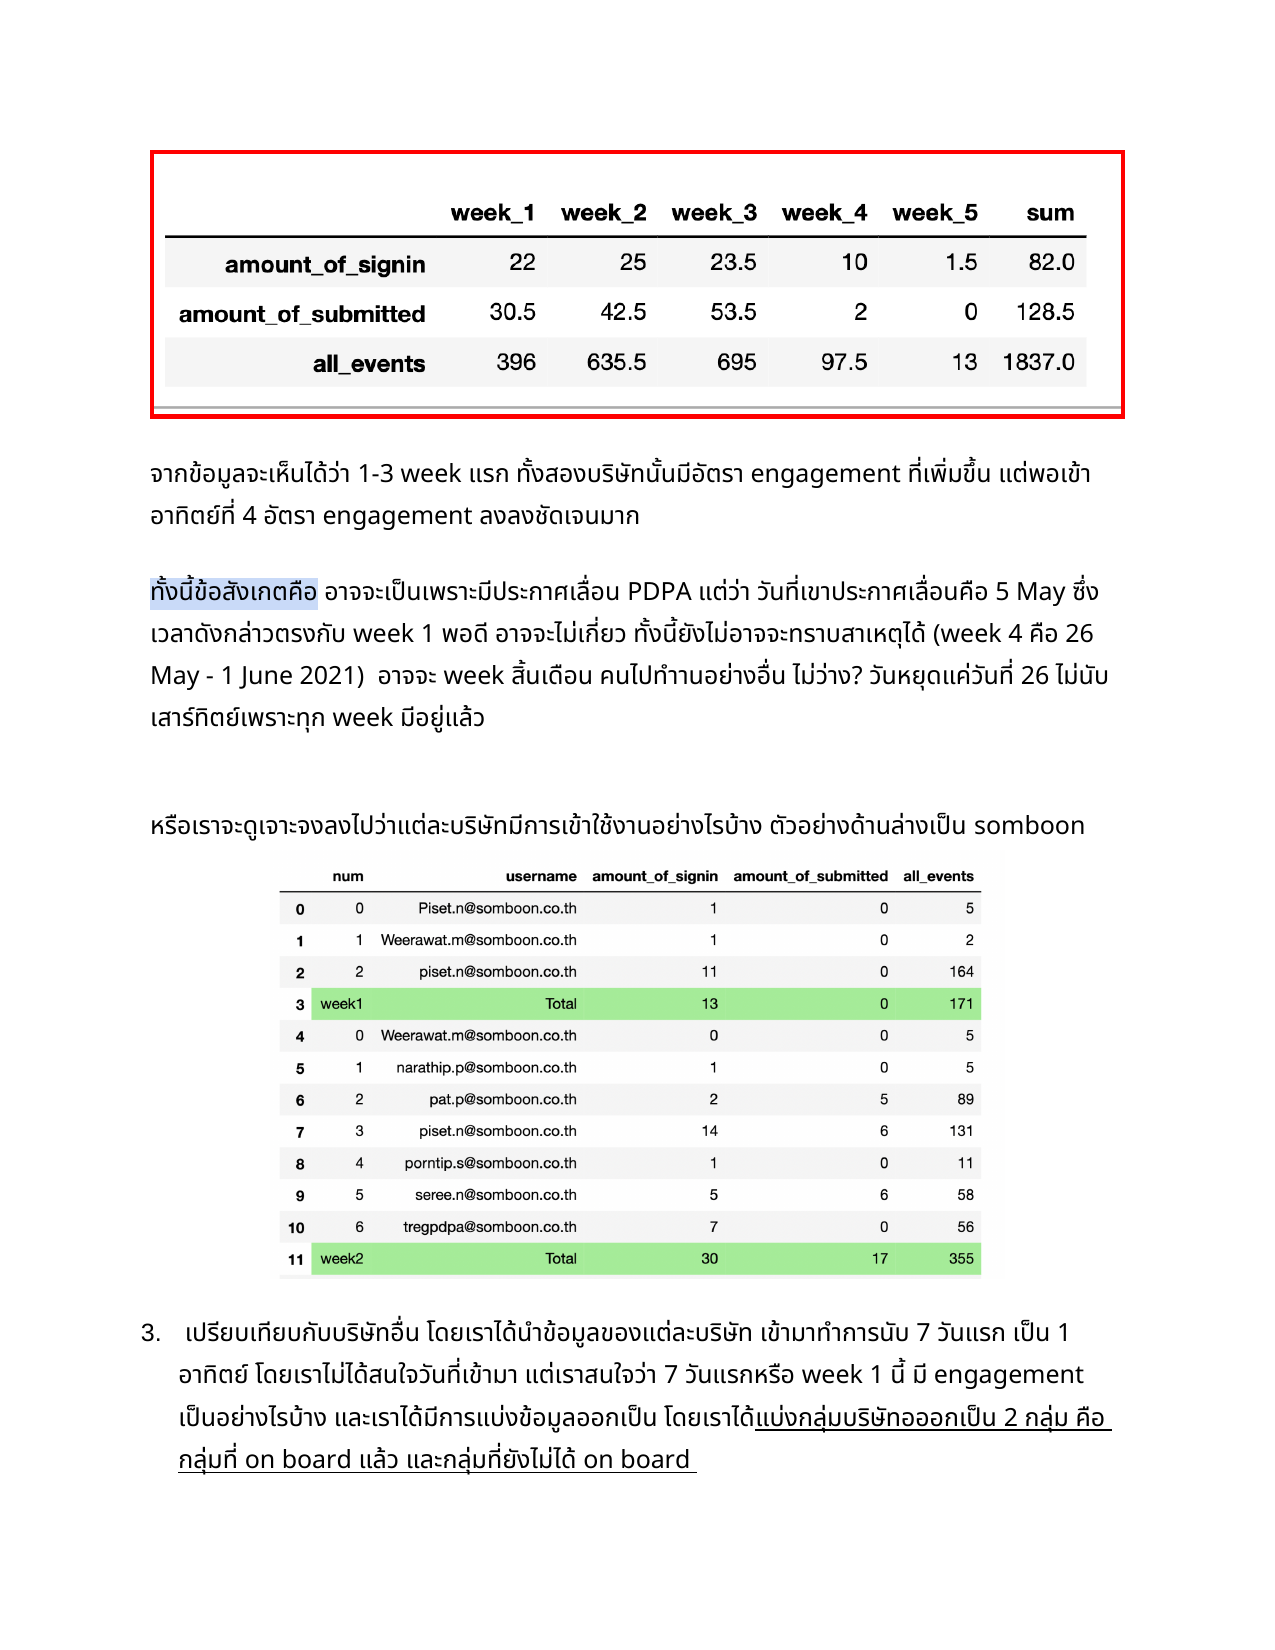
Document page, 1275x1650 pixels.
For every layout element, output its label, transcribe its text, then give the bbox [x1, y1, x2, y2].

list เปรียบเทียบกับบริษัทอื่น โดยเราได้นำข้อมูลของแต่ละบริษัท เข้ามาทำการนับ 7 วันแรก เป็น 1 อาทิตย์ โดยเราไม่ได้สนใจวันที่เข้ามา แต่เราสนใจว่า 7 วันแรกหรือ week 1 นี้ มี engagement เป็นอย่างไรบ้าง และเราได้มีการแบ่งข้อมูลออกเป็น โดยเราได้แบ่งกลุ่มบริษัทอออกเป็น 2 กลุ่ม คือ กลุ่มที่ on board แล้ว และกลุ่มที่ยังไม่ได้ on board [141, 1315, 1125, 1478]
text หรือเราจะดูเจาะจงลงไปว่าแต่ละบริษัทมีการเข้าใช้งานอย่างไรบ้าง ตัวอย่างด้านล่างเป็น somboon [150, 808, 1125, 845]
text ทั้งนี้ข้อสังเกตคือ อาจจะเป็นเพราะมีประกาศเลื่อน PDPA แต่ว่า วันที่เขาประกาศเลื่อนคือ 5 May ซึ่งเวลาดังกล่าวตรงกับ week 1 พอดี อาจจะไม่เกี่ยว ทั้งนี้ยังไม่อาจจะทราบสาเหตุได้ (week 4 คือ 26 May - 1 June 2021) อาจจะ week สิ้นเดือน คนไปทำานอย่างอื่น ไม่ว่าง? วันหยุดแค่วันที่ 26 ไม่นับ เสาร์ทิตย์เพราะทุก week มีอยู่แล้ว [150, 573, 1125, 736]
picture [269, 850, 1005, 1279]
picture [154, 154, 1121, 414]
text จากข้อมูลจะเห็นได้ว่า 1-3 week แรก ทั้งสองบริษัทนั้นมีอัตรา engagement ที่เพิ่มขึ้น แต่พอเข้าอาทิตย์ที่ 4 อัตรา engagement ลงลงชัดเจนมาก [150, 456, 1125, 535]
